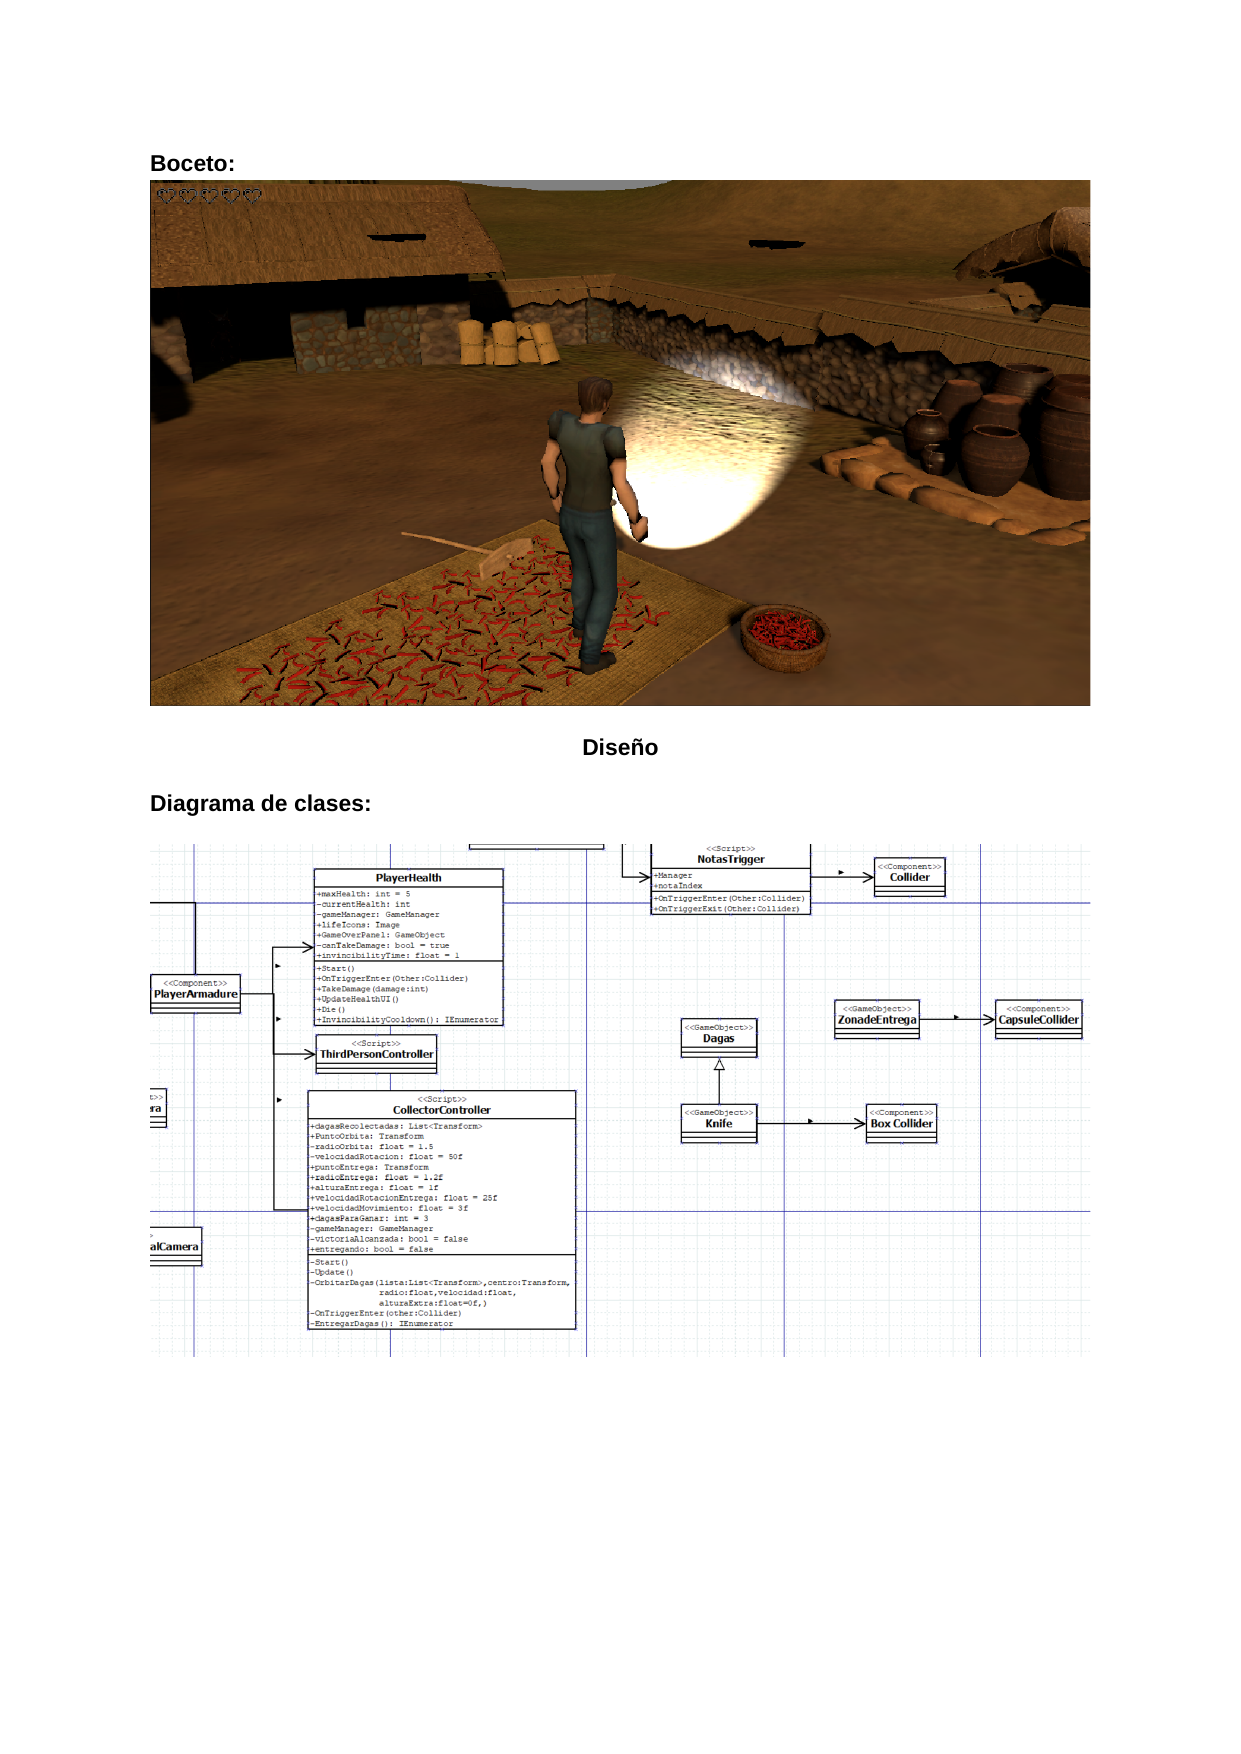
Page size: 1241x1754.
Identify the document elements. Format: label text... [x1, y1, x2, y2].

picture [150, 180, 1091, 706]
text Diagrama de clases: [150, 789, 1090, 816]
text Diseño [150, 734, 1090, 761]
picture [150, 844, 1091, 1357]
text Boceto: [150, 150, 1090, 180]
